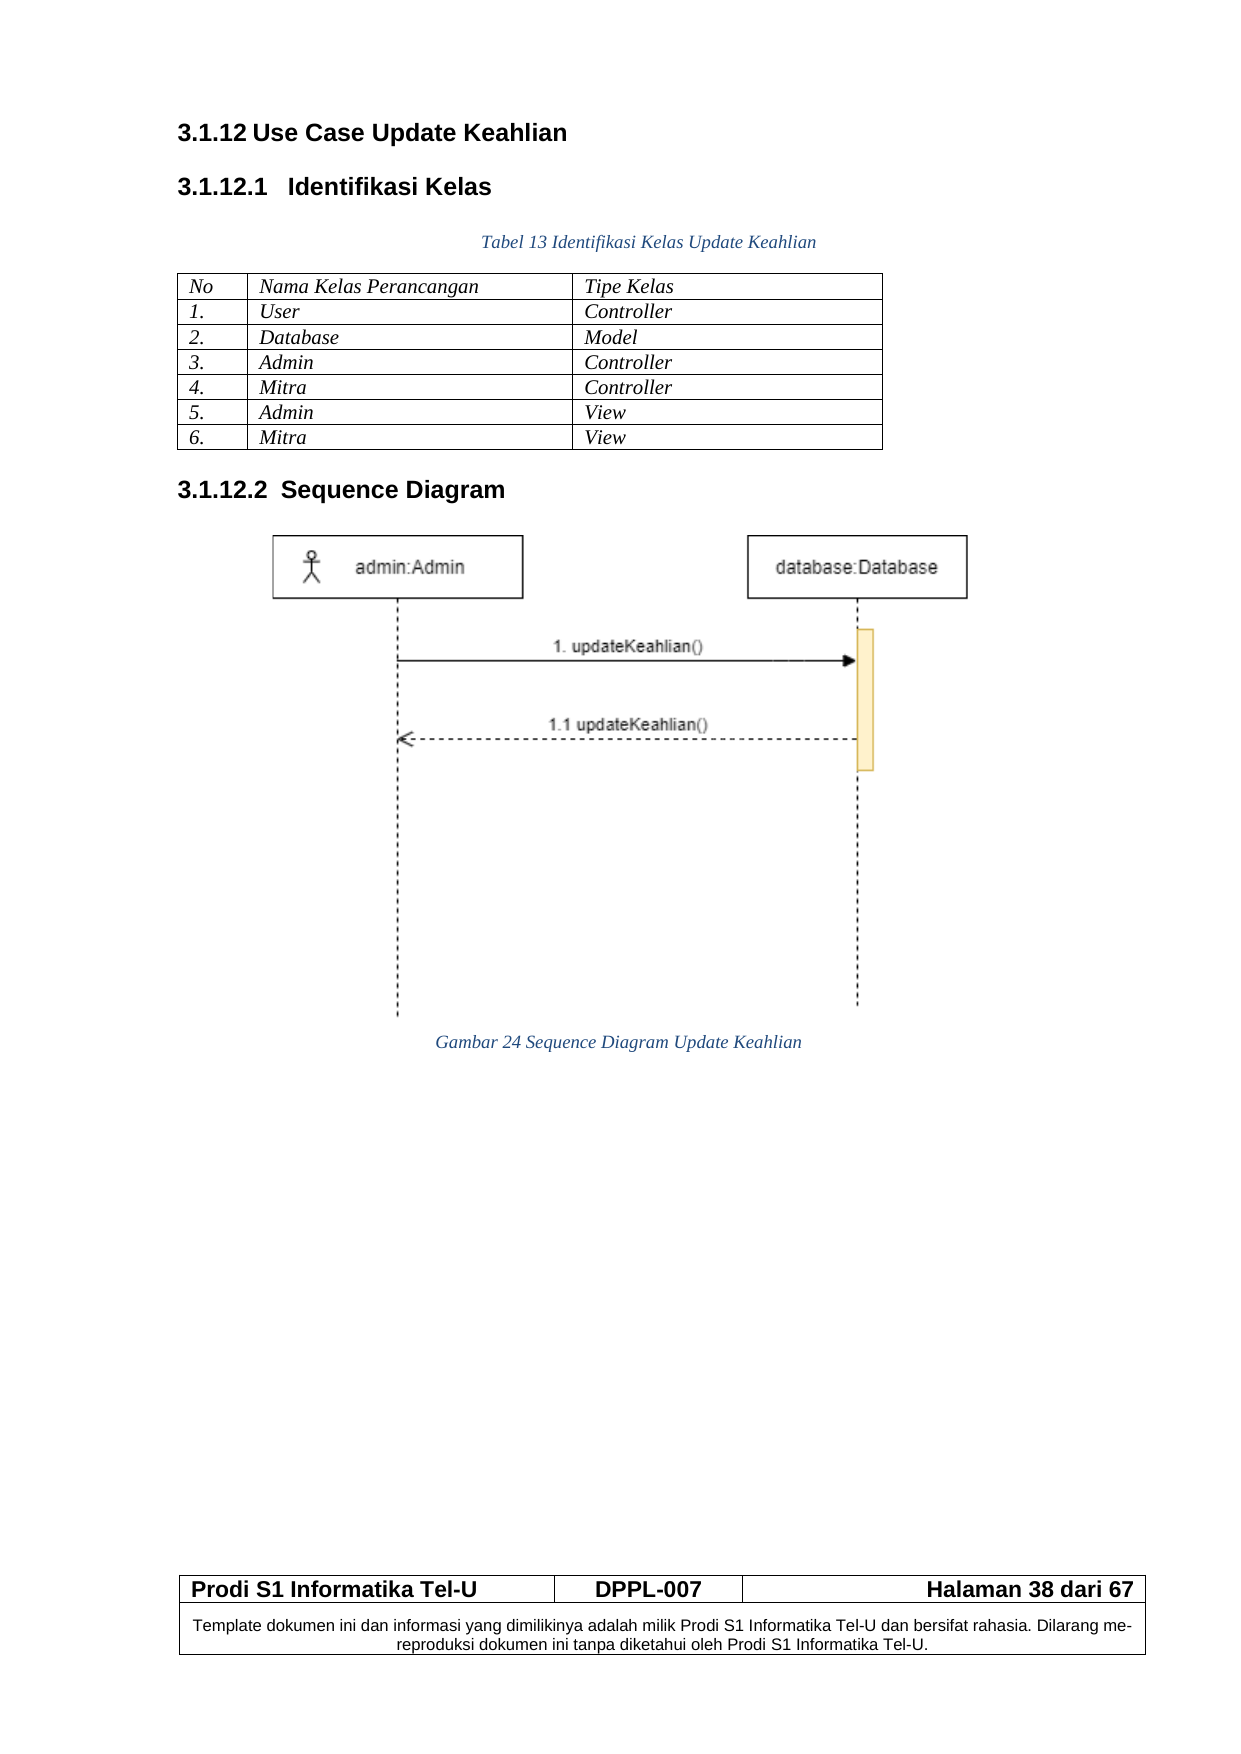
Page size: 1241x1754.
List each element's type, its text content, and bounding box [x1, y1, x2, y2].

table_cell 1. [178, 300, 247, 323]
table_cell 4. [178, 375, 247, 399]
table_cell Admin [248, 400, 572, 424]
table_cell Controller [573, 375, 882, 399]
picture [272, 535, 968, 1022]
table_cell User [248, 300, 572, 323]
table_header No [178, 274, 247, 298]
table_cell 5. [178, 400, 247, 424]
subtitle Use Case Update Keahlian [177, 118, 1122, 147]
table_cell Mitra [248, 425, 572, 449]
table_header Tipe Kelas [573, 274, 882, 298]
table_cell Controller [573, 300, 882, 323]
table_cell Database [248, 325, 572, 349]
table_cell Mitra [248, 375, 572, 399]
table_cell 3. [178, 350, 247, 374]
table_cell 6. [178, 425, 247, 449]
table_cell 2. [178, 325, 247, 349]
table_header Nama Kelas Perancangan [248, 274, 572, 298]
text Tabel 13 Identifikasi Kelas Update Keahlian [177, 231, 1122, 252]
table_cell Admin [248, 350, 572, 374]
table_cell View [573, 425, 882, 449]
subtitle Sequence Diagram [177, 475, 1122, 504]
subtitle Identifikasi Kelas [177, 172, 1122, 201]
table_cell Controller [573, 350, 882, 374]
table_cell Model [573, 325, 882, 349]
table_cell View [573, 400, 882, 424]
